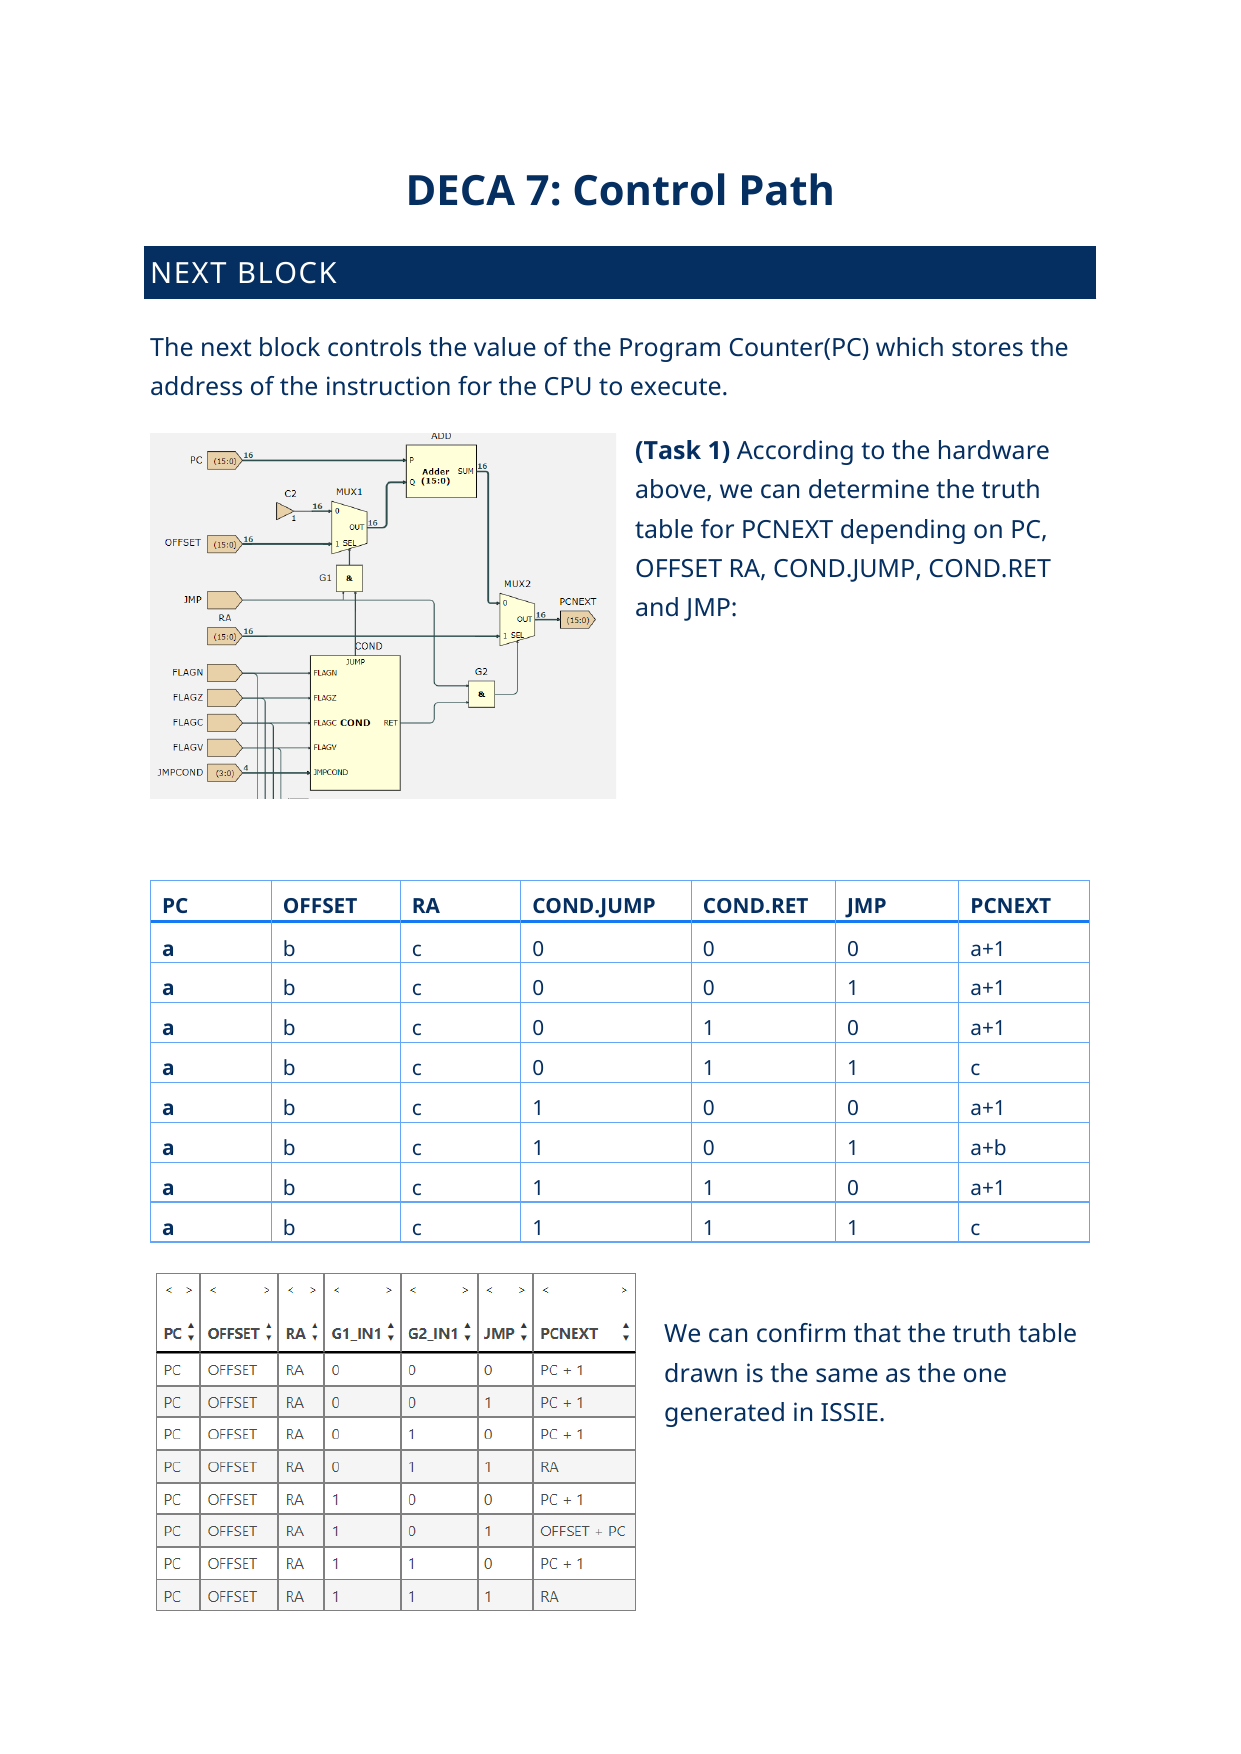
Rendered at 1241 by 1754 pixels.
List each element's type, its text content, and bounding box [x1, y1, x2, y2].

picture [150, 433, 617, 799]
table_cell 0 [836, 1003, 958, 1042]
table_cell 1 [692, 1163, 835, 1201]
table_cell 1 [692, 1003, 835, 1042]
table_header JMP [836, 881, 958, 920]
table_cell 1 [836, 1203, 958, 1241]
table_cell b [272, 1203, 400, 1241]
table_cell c [401, 1083, 520, 1122]
table_cell c [401, 1203, 520, 1241]
table_cell a [151, 1123, 271, 1162]
table_cell c [401, 1163, 520, 1201]
text The next block controls the value of the Program Counter(PC) which stores the address of the instruction for the CPU to execute. [150, 329, 1090, 403]
picture [150, 1252, 646, 1626]
table_cell c [401, 963, 520, 1002]
table_cell a+1 [959, 923, 1089, 962]
table_cell a+b [959, 1123, 1089, 1162]
table_cell a [151, 1203, 271, 1241]
table_header PC [151, 881, 271, 920]
table_cell 0 [692, 1123, 835, 1162]
text We can confirm that the truth table drawn is the same as the one generated in ISSIE. [646, 1316, 1090, 1428]
table_cell b [272, 1083, 400, 1122]
table_cell c [401, 1123, 520, 1162]
table_cell 0 [692, 923, 835, 962]
table_cell c [401, 1003, 520, 1042]
table_header RA [401, 881, 520, 920]
table_cell 0 [521, 923, 691, 962]
table_cell 0 [836, 1083, 958, 1122]
table_cell 1 [521, 1123, 691, 1162]
table_cell a [151, 963, 271, 1002]
table_cell b [272, 923, 400, 962]
table_header OFFSET [272, 881, 400, 920]
table_cell 1 [692, 1043, 835, 1082]
table_cell a+1 [959, 1163, 1089, 1201]
table_cell a [151, 1003, 271, 1042]
table_cell b [272, 1163, 400, 1201]
table_cell b [272, 1123, 400, 1162]
table_cell 0 [836, 1163, 958, 1201]
table_cell 1 [836, 1043, 958, 1082]
table_cell 0 [692, 1083, 835, 1122]
table_header COND.RET [692, 881, 835, 920]
subtitle NEXT Block [150, 253, 1090, 292]
table_cell c [959, 1043, 1089, 1082]
table_cell b [272, 1003, 400, 1042]
table_cell a+1 [959, 1083, 1089, 1122]
table_cell 0 [836, 923, 958, 962]
table_cell 1 [521, 1203, 691, 1241]
table_cell 0 [521, 1043, 691, 1082]
table_cell 0 [692, 963, 835, 1002]
table_cell a [151, 923, 271, 962]
text DECA 7: Control Path [150, 160, 1090, 217]
table_cell a [151, 1083, 271, 1122]
table_cell a [151, 1163, 271, 1201]
table_cell c [959, 1203, 1089, 1241]
table_cell b [272, 1043, 400, 1082]
text (Task 1) According to the hardware above, we can determine the truth table for PCNEXT depending on PC, OFFSET RA, COND.JUMP, COND.RET and JMP: [617, 433, 1090, 624]
table_cell 0 [521, 1003, 691, 1042]
table_cell 1 [836, 1123, 958, 1162]
table_cell 1 [836, 963, 958, 1002]
table_cell 1 [521, 1083, 691, 1122]
table_header PCNEXT [959, 881, 1089, 920]
table_cell b [272, 963, 400, 1002]
table_cell 1 [521, 1163, 691, 1201]
table_cell 1 [692, 1203, 835, 1241]
table_cell c [401, 923, 520, 962]
table_header COND.JUMP [521, 881, 691, 920]
table_cell c [401, 1043, 520, 1082]
table_cell a+1 [959, 1003, 1089, 1042]
table_cell a+1 [959, 963, 1089, 1002]
table_cell a [151, 1043, 271, 1082]
table_cell 0 [521, 963, 691, 1002]
